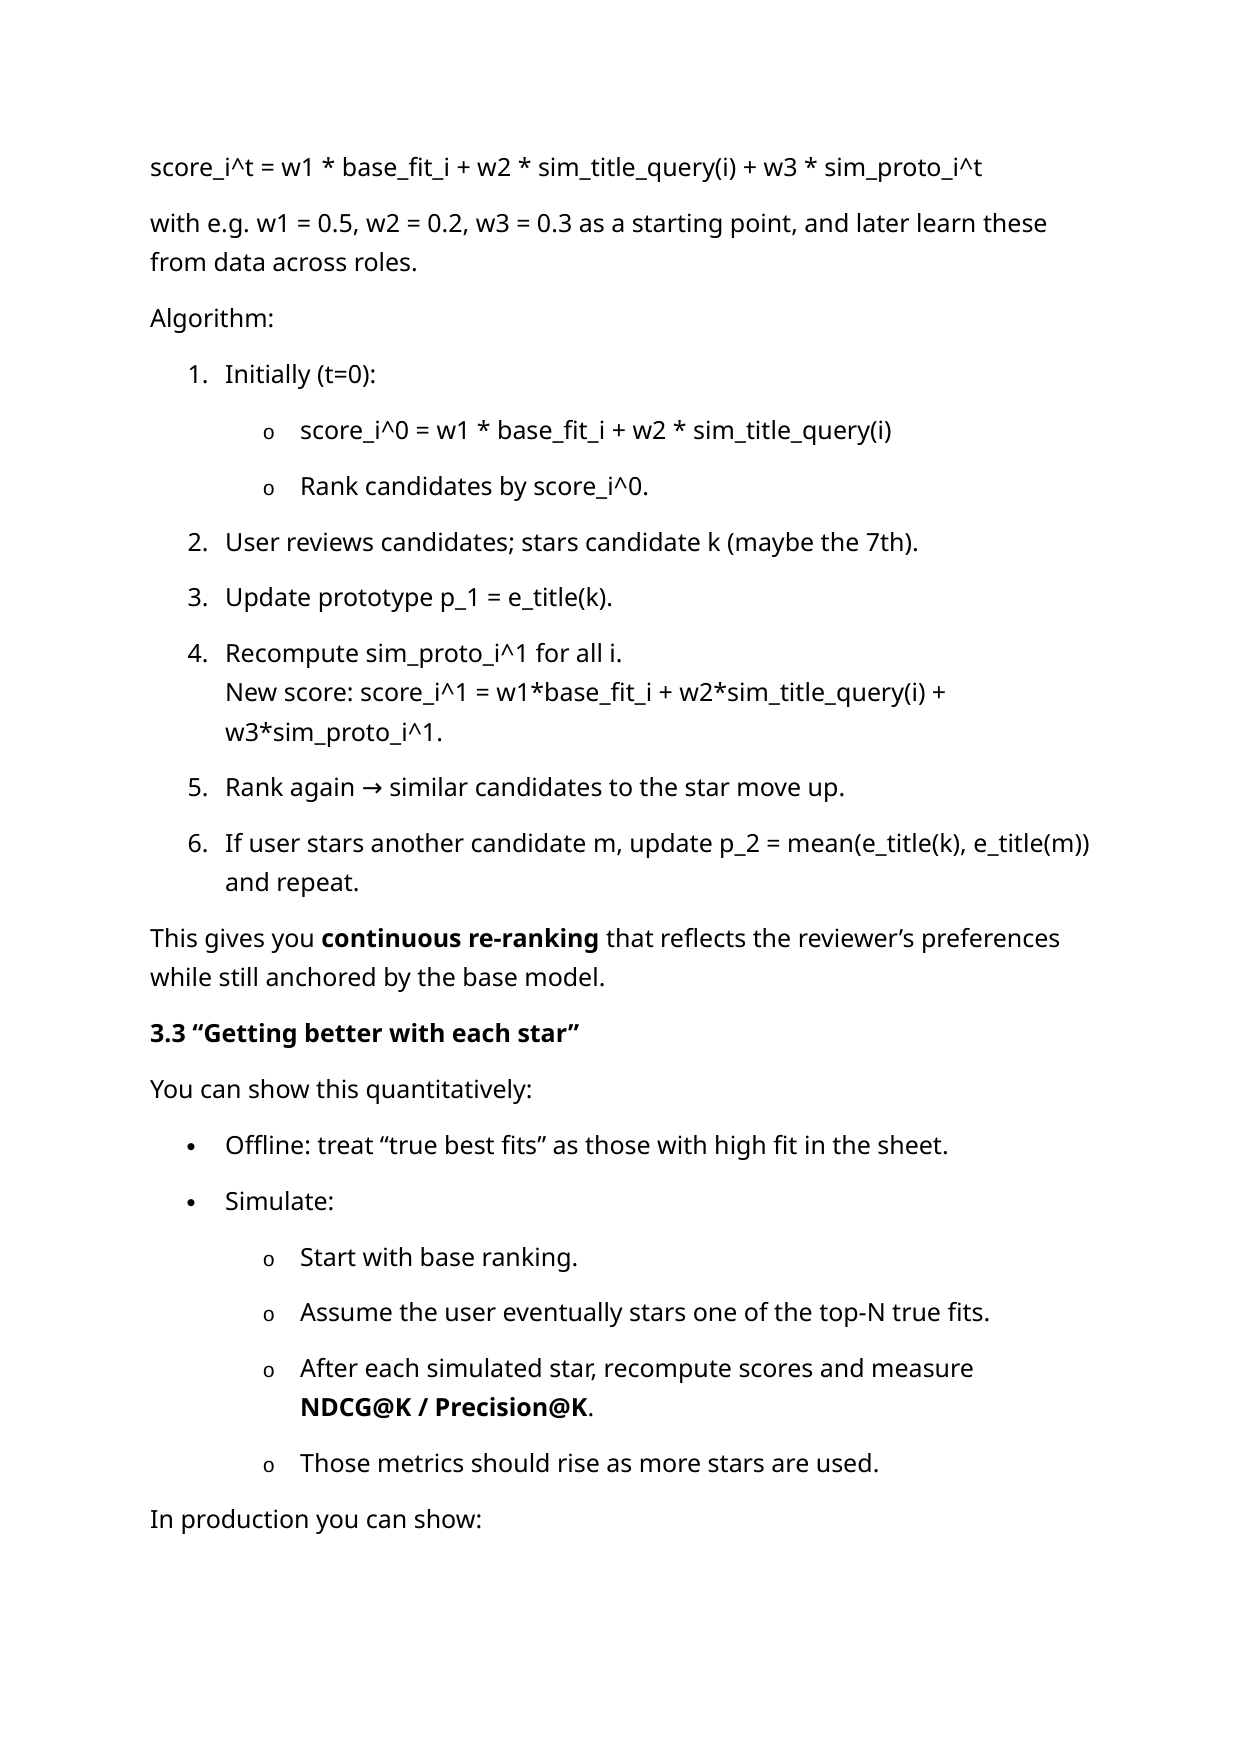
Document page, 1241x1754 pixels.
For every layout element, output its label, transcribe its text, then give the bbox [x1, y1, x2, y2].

list Recompute sim_proto_i^1 for all i. New score: score_i^1 = w1*base_fit_i + w2*sim_title_query(i) + w3*sim_proto_i^1. [187, 636, 1090, 748]
text 3.3 “Getting better with each star” [150, 1016, 1090, 1050]
text In production you can show: [150, 1502, 1090, 1536]
list score_i^0 = w1 * base_fit_i + w2 * sim_title_query(i) [262, 412, 1090, 447]
text with e.g. w1 = 0.5, w2 = 0.2, w3 = 0.3 as a starting point, and later learn these from data across roles. [150, 206, 1090, 279]
list Rank again → similar candidates to the star move up. [187, 770, 1090, 804]
list Offline: treat “true best fits” as those with high fit in the sheet. [187, 1127, 1090, 1162]
list Start with base ranking. [262, 1239, 1090, 1273]
list Rank candidates by score_i^0. [262, 468, 1090, 502]
text This gives you continuous re-ranking that reflects the reviewer’s preferences while still anchored by the base model. [150, 921, 1090, 994]
list Assume the user eventually stars one of the top-N true fits. [262, 1295, 1090, 1329]
list Update prototype p_1 = e_title(k). [187, 580, 1090, 614]
text Algorithm: [150, 301, 1090, 335]
text You can show this quantitatively: [150, 1072, 1090, 1106]
list User reviews candidates; stars candidate k (maybe the 7th). [187, 524, 1090, 558]
text score_i^t = w1 * base_fit_i + w2 * sim_title_query(i) + w3 * sim_proto_i^t [150, 150, 1090, 184]
list Initially (t=0): [187, 357, 1090, 391]
list After each simulated star, recompute scores and measure NDCG@K / Precision@K. [262, 1351, 1090, 1424]
list Those metrics should rise as more stars are used. [262, 1446, 1090, 1480]
list Simulate: [187, 1183, 1090, 1217]
list If user stars another candidate m, update p_2 = mean(e_title(k), e_title(m)) and repeat. [187, 826, 1090, 899]
